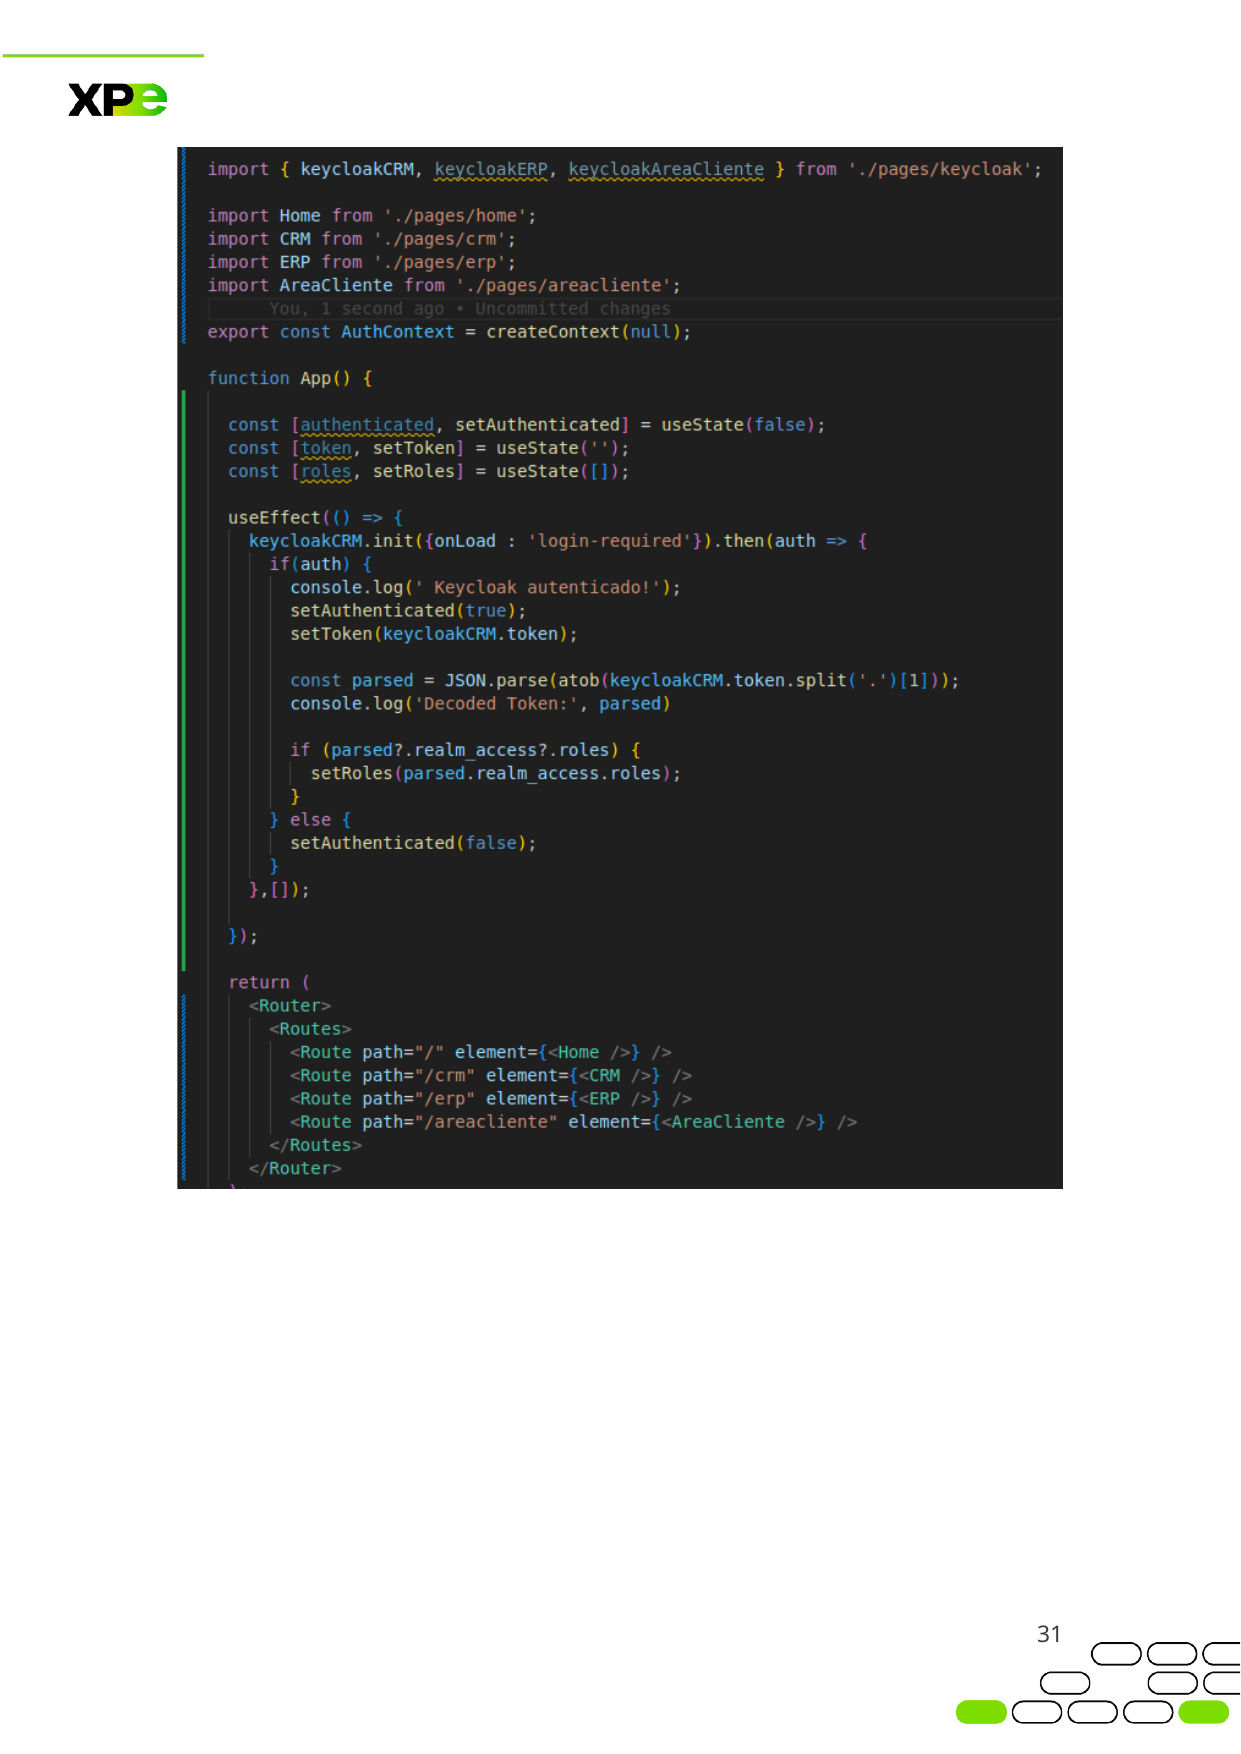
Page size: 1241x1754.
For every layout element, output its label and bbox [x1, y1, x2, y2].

picture [2, 51, 1063, 1189]
picture [955, 1642, 1241, 1724]
